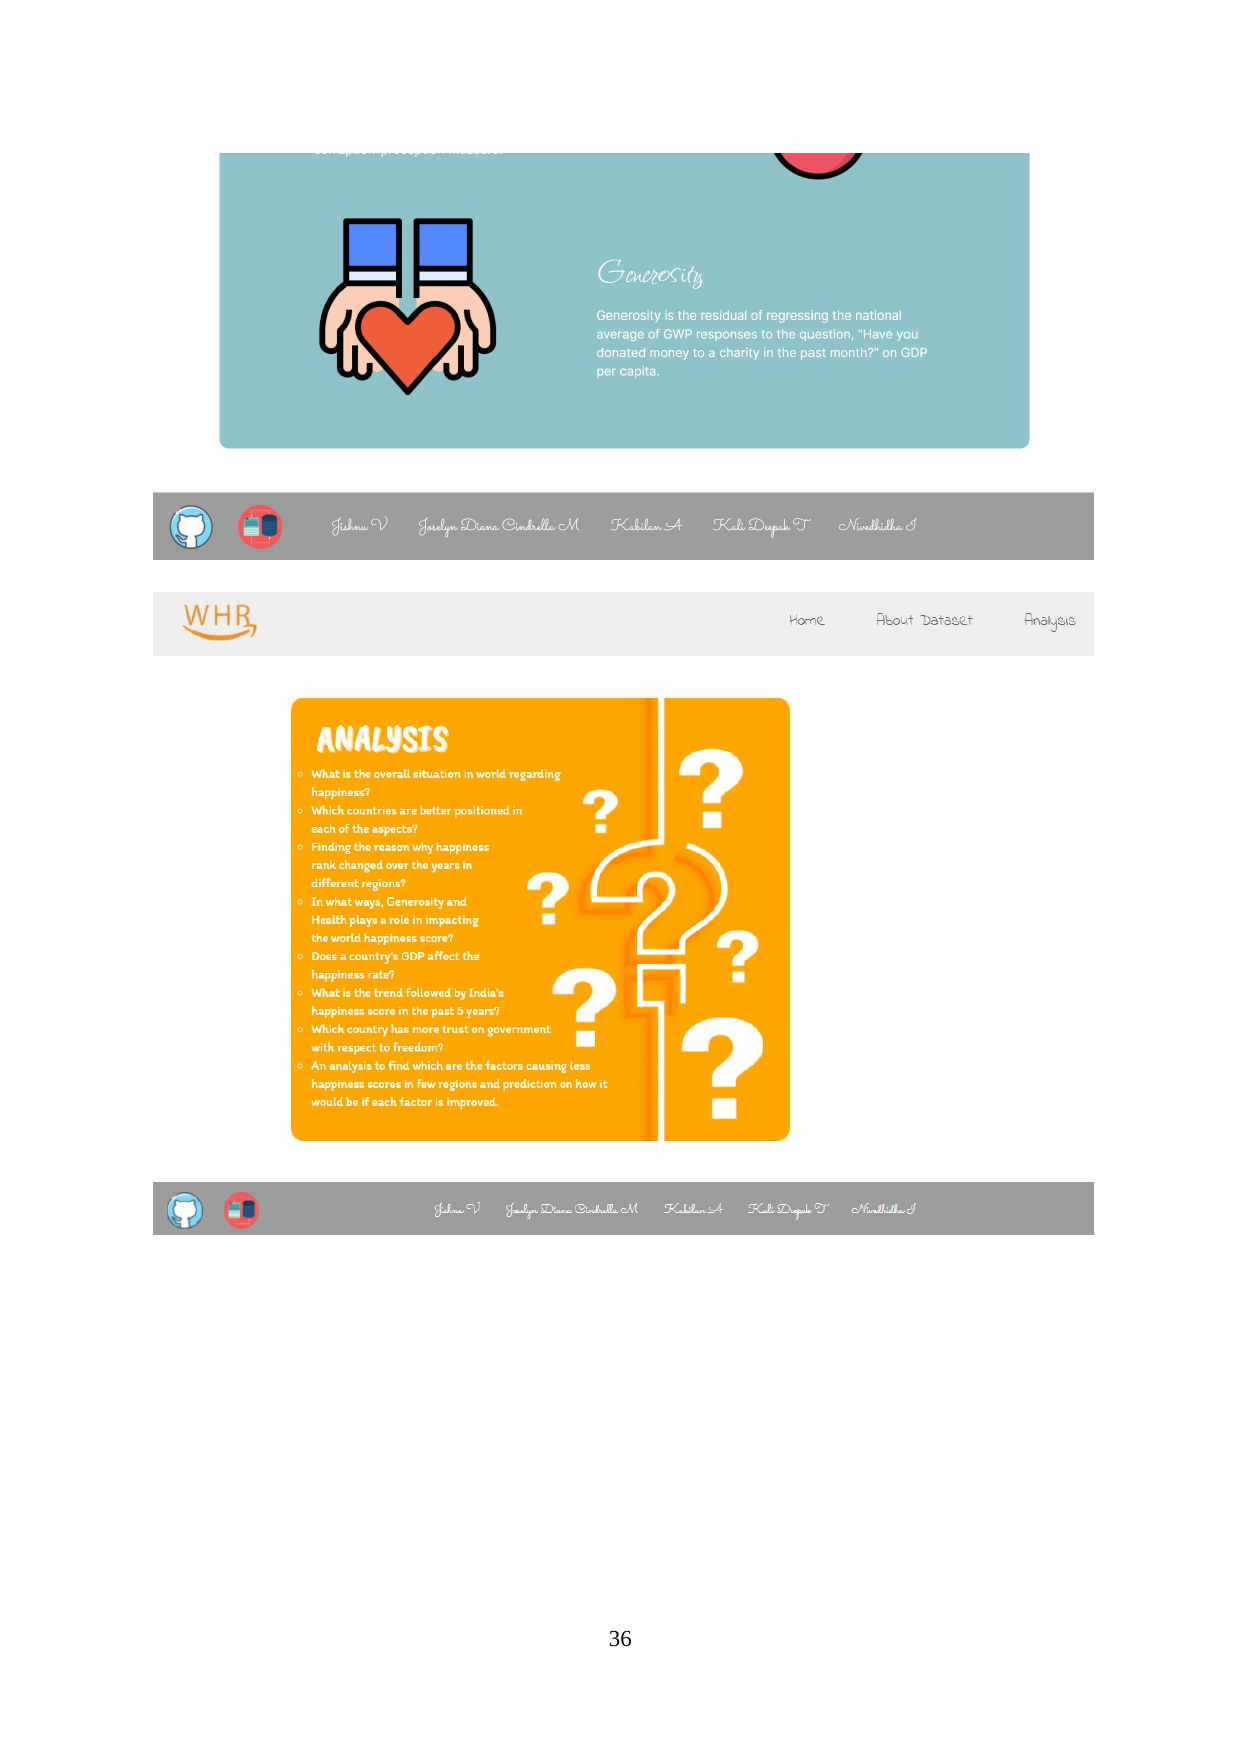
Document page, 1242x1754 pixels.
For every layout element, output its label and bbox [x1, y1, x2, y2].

picture [153, 592, 1094, 1235]
picture [153, 153, 1094, 560]
